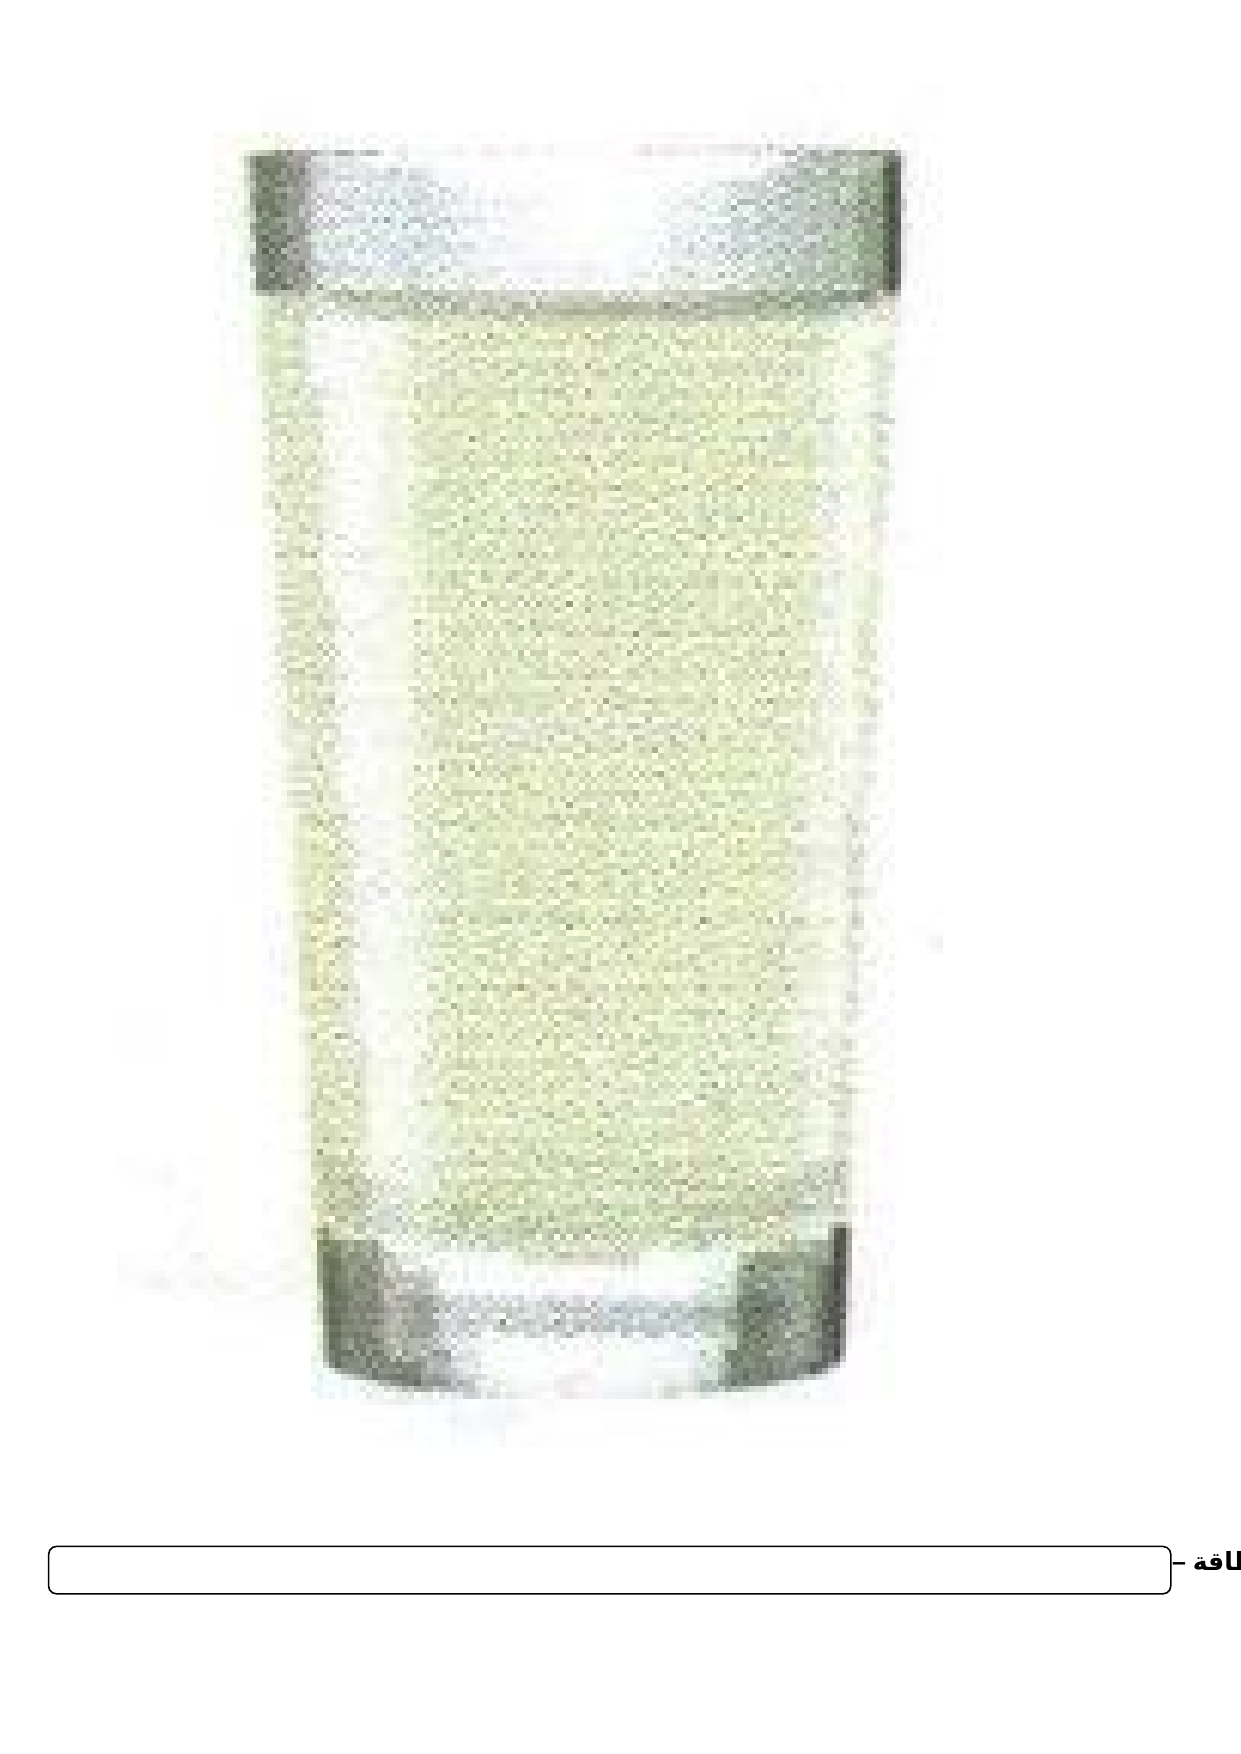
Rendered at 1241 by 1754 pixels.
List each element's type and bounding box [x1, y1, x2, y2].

picture [117, 35, 1102, 1466]
